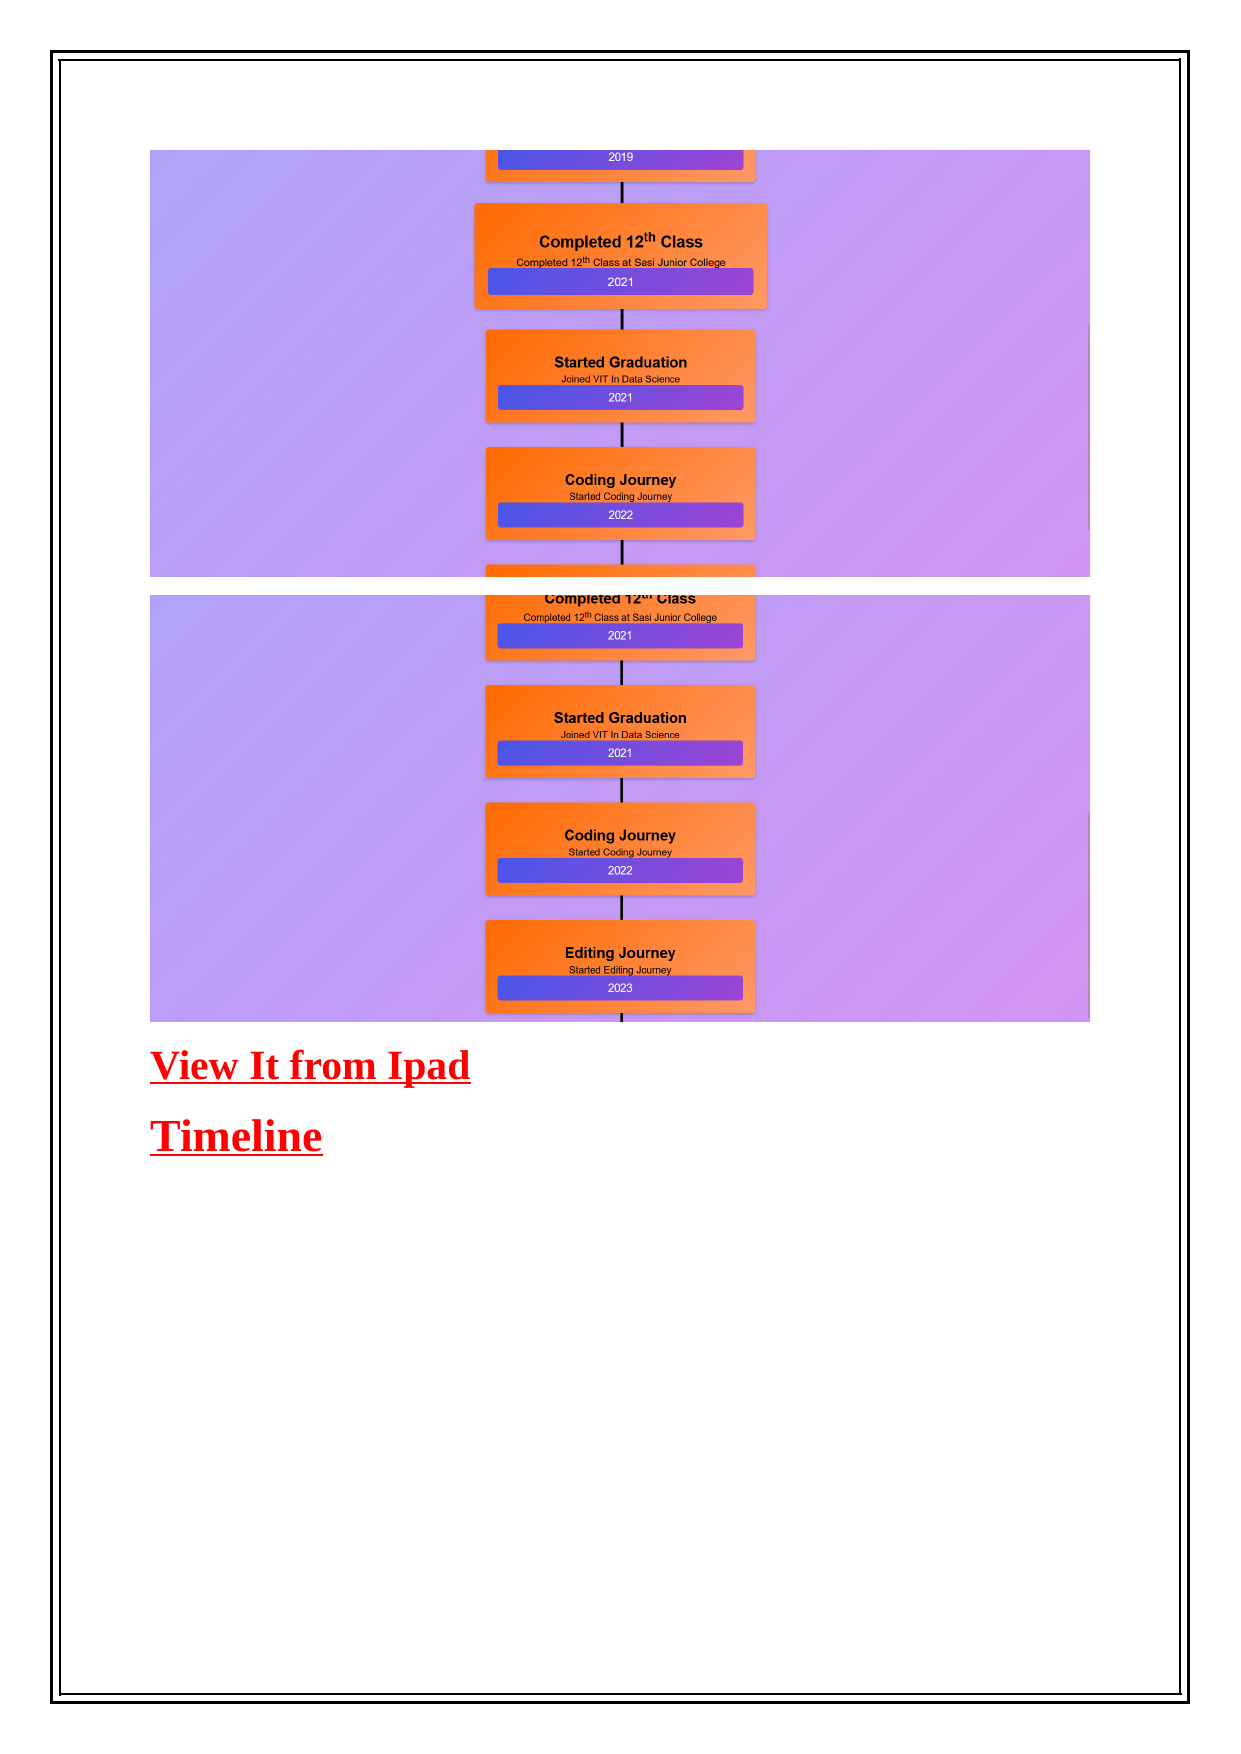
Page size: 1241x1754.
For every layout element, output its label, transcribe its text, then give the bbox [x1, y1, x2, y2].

picture [150, 595, 1091, 1022]
picture [150, 150, 1091, 577]
text Timeline [150, 1108, 1090, 1161]
text View It from Ipad [150, 1040, 1090, 1088]
